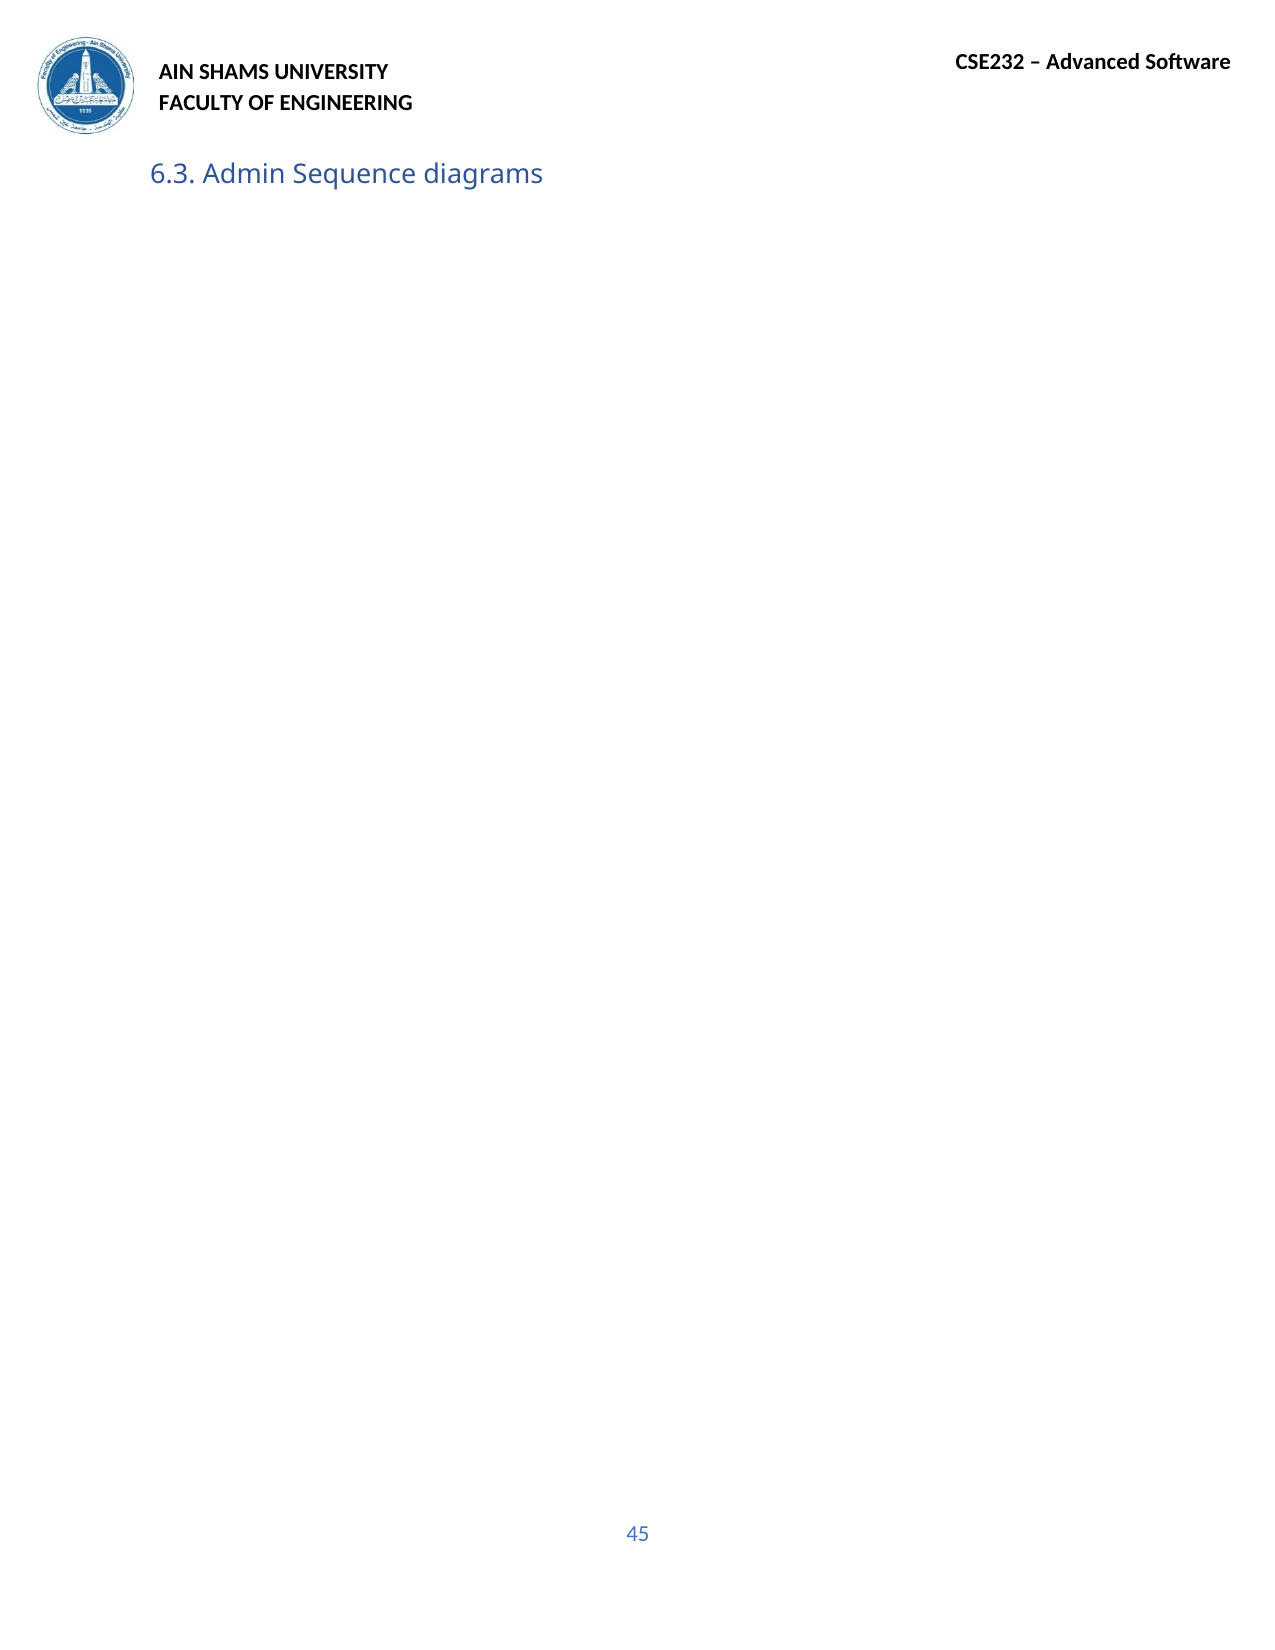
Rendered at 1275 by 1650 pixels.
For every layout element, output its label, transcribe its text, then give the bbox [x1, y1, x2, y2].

picture [36, 36, 135, 135]
subtitle 6.3. Admin Sequence diagrams [150, 154, 1125, 191]
